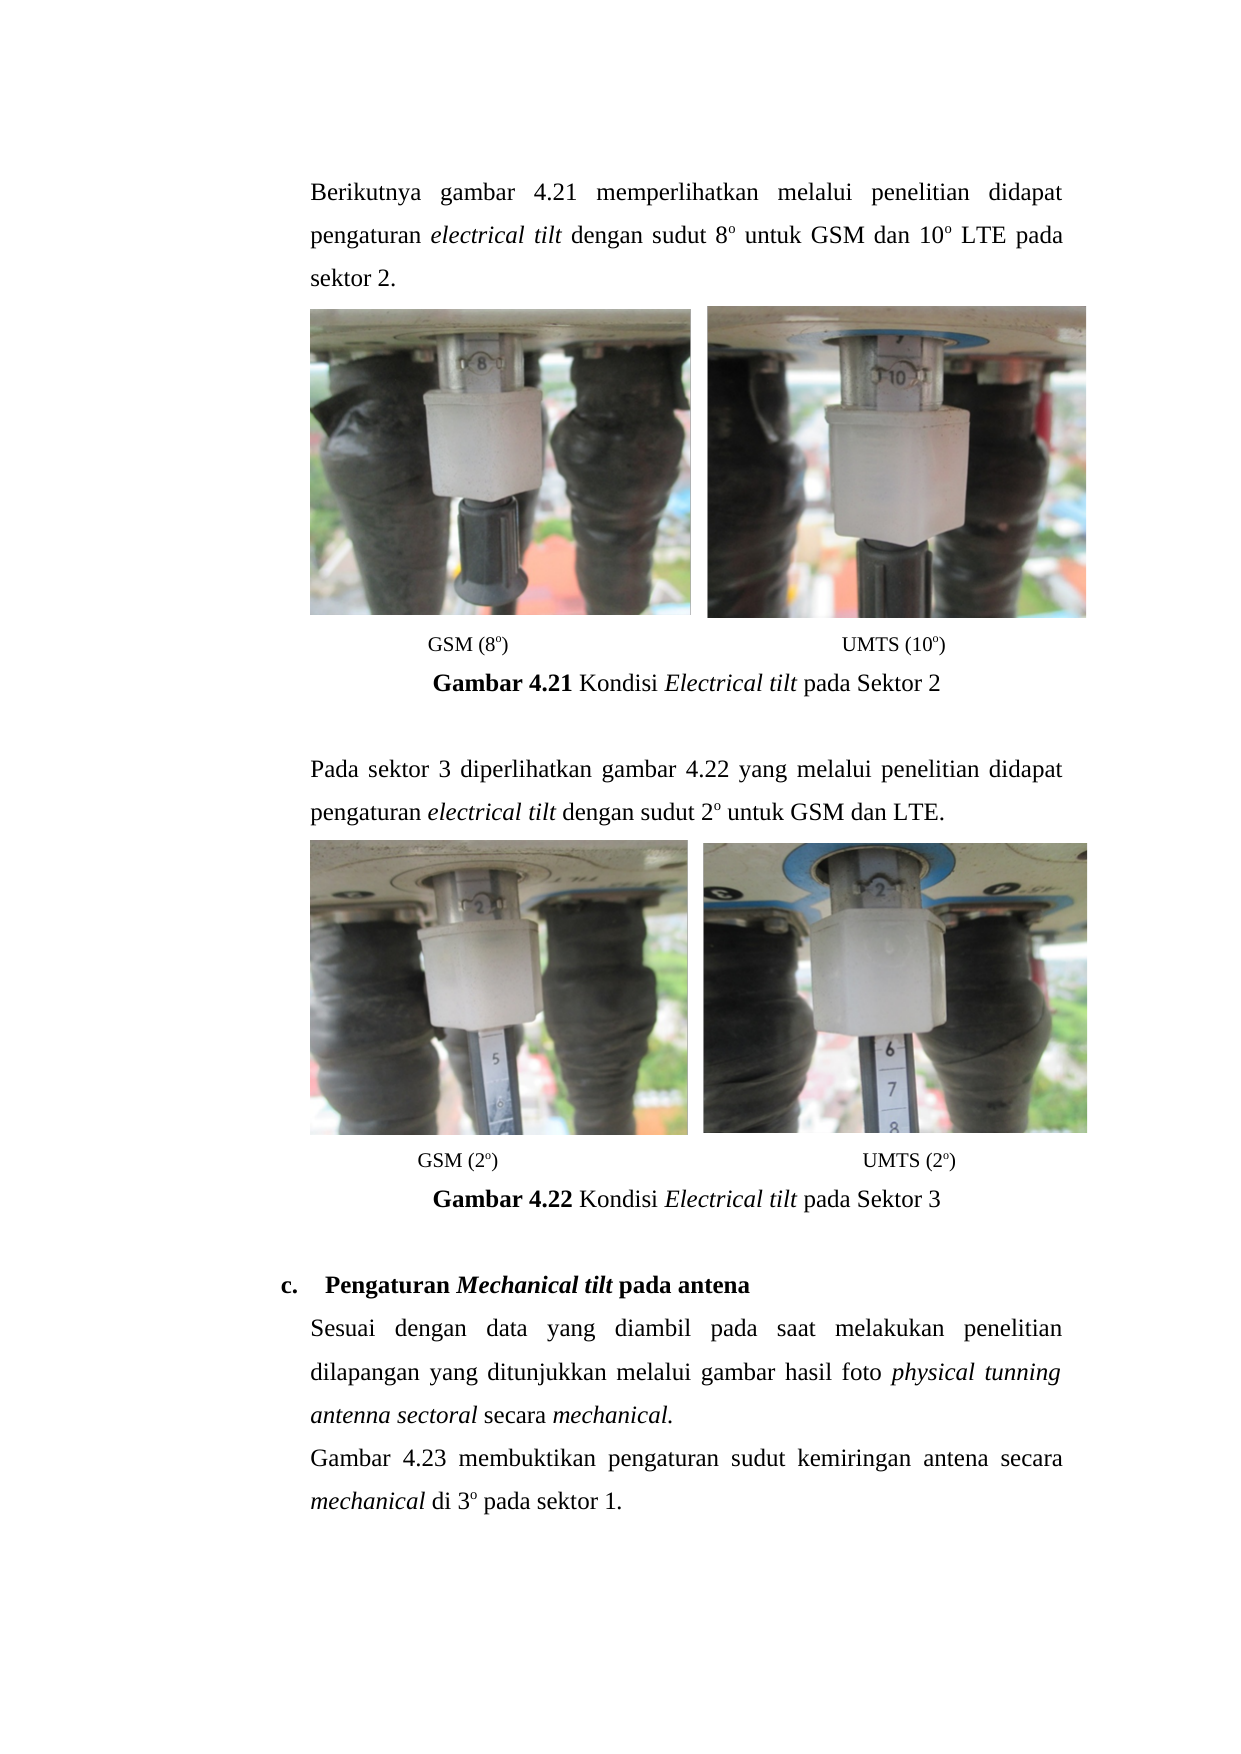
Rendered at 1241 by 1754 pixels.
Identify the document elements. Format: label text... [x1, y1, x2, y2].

list Gambar 4.23 membuktikan pengaturan sudut kemiringan antena secara mechanical di 3o pada sektor 1. [310, 1443, 1063, 1515]
list Pada sektor 3 diperlihatkan gambar 4.22 yang melalui penelitian didapat pengaturan electrical tilt dengan sudut 2o untuk GSM dan LTE. [310, 754, 1063, 826]
picture [310, 840, 1088, 1135]
list Gambar 4.21 Kondisi Electrical tilt pada Sektor 2 [310, 668, 1063, 696]
list Pengaturan Mechanical tilt pada antena [281, 1270, 1063, 1299]
list Berikutnya gambar 4.21 memperlihatkan melalui penelitian didapat pengaturan electrical tilt dengan sudut 8o untuk GSM dan 10o LTE pada sektor 2. [310, 177, 1063, 292]
list GSM (8o) UMTS (10o) [310, 632, 1063, 656]
list Gambar 4.22 Kondisi Electrical tilt pada Sektor 3 [310, 1184, 1063, 1213]
list Sesuai dengan data yang diambil pada saat melakukan penelitian dilapangan yang ditunjukkan melalui gambar hasil foto physical tunning antenna sectoral secara mechanical. [310, 1313, 1063, 1428]
list GSM (2o) UMTS (2o) [310, 1148, 1063, 1172]
picture [310, 306, 1087, 618]
